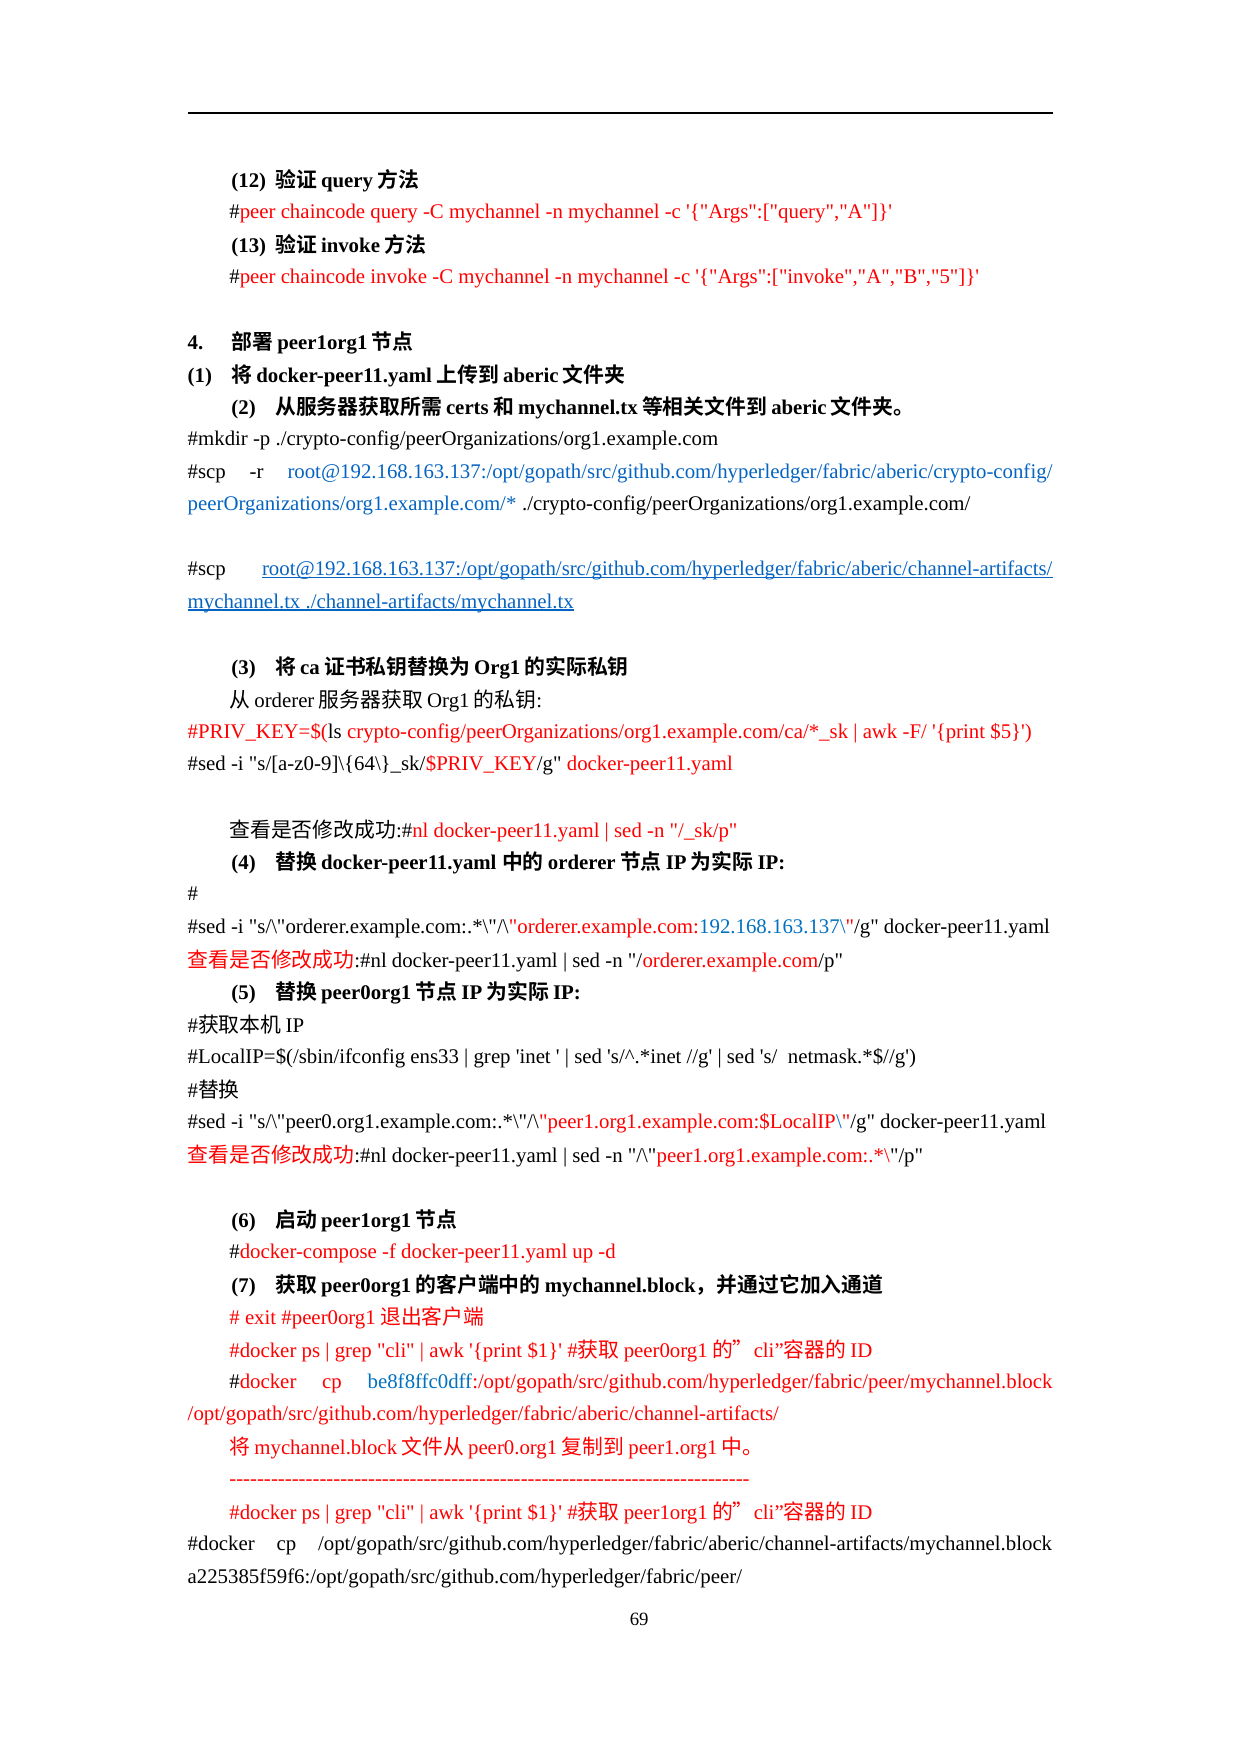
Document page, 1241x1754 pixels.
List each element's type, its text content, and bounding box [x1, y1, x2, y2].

subtitle 获取peer0org1的客户端中的mychannel.block，并通过它加入通道 [231, 1267, 1053, 1299]
subtitle 从服务器获取所需certs和mychannel.tx等相关文件到aberic文件夹。 [231, 389, 1053, 422]
text #PRIV_KEY=$(ls crypto-config/peerOrganizations/org1.example.com/ca/*_sk | awk -F/ '{print $5}') [187, 714, 1053, 747]
text #获取本机IP [187, 1007, 1053, 1039]
text 从orderer服务器获取Org1的私钥: [187, 682, 1053, 714]
subtitle 验证invoke方法 [231, 227, 1053, 259]
subtitle 将ca证书私钥替换为Org1的实际私钥 [231, 649, 1053, 682]
text #docker cp /opt/gopath/src/github.com/hyperledger/fabric/aberic/channel-artifacts/mychannel.block a225385f59f6:/opt/gopath/src/github.com/hyperledger/fabric/peer/ [187, 1527, 1053, 1592]
text #peer chaincode invoke -C mychannel -n mychannel -c '{"Args":["invoke","A","B","5"]}' [187, 259, 1053, 292]
subtitle 替换docker-peer11.yaml 中的orderer节点IP为实际IP: [231, 844, 1053, 877]
text 将mychannel.block文件从peer0.org1复制到peer1.org1中。 [187, 1429, 1053, 1462]
text #替换 [187, 1072, 1053, 1104]
text #sed -i "s/\"orderer.example.com:.*\"/\"orderer.example.com:192.168.163.137\"/g" docker-peer11.yaml [187, 909, 1053, 942]
text 查看是否修改成功:#nl docker-peer11.yaml | sed -n "/\"peer1.org1.example.com:.*\"/p" [187, 1137, 1053, 1169]
text #sed -i "s/\"peer0.org1.example.com:.*\"/\"peer1.org1.example.com:$LocalIP\"/g" docker-peer11.yaml [187, 1104, 1053, 1137]
subtitle 替换peer0org1节点IP为实际IP: [231, 974, 1053, 1007]
text #scp -r root@192.168.163.137:/opt/gopath/src/github.com/hyperledger/fabric/aberic/crypto-config/peerOrganizations/org1.example.com/* ./crypto-config/peerOrganizations/org1.example.com/ [187, 454, 1053, 519]
text # [187, 877, 1053, 909]
text #mkdir -p ./crypto-config/peerOrganizations/org1.example.com [187, 422, 1053, 454]
text #scp root@192.168.163.137:/opt/gopath/src/github.com/hyperledger/fabric/aberic/channel-artifacts/mychannel.tx ./channel-artifacts/mychannel.tx [187, 552, 1053, 617]
subtitle 将docker-peer11.yaml上传到aberic文件夹 [187, 357, 1053, 389]
text # exit #peer0org1退出客户端 [187, 1299, 1053, 1332]
text #LocalIP=$(/sbin/ifconfig ens33 | grep 'inet ' | sed 's/^.*inet //g' | sed 's/ netmask.*$//g') [187, 1039, 1053, 1072]
text --------------------------------------------------------------------------- [187, 1462, 1053, 1494]
subtitle 启动peer1org1节点 [231, 1202, 1053, 1234]
subtitle 部署peer1org1节点 [187, 324, 1053, 357]
text 查看是否修改成功:#nl docker-peer11.yaml | sed -n "/orderer.example.com/p" [187, 942, 1053, 974]
text 查看是否修改成功:#nl docker-peer11.yaml | sed -n "/_sk/p" [187, 812, 1053, 844]
text #docker-compose -f docker-peer11.yaml up -d [187, 1234, 1053, 1267]
text #docker ps | grep "cli" | awk '{print $1}' #获取peer0org1的”cli”容器的ID [187, 1332, 1053, 1364]
text #docker cp be8f8ffc0dff:/opt/gopath/src/github.com/hyperledger/fabric/peer/mychannel.block /opt/gopath/src/github.com/hyperledger/fabric/aberic/channel-artifacts/ [187, 1364, 1053, 1429]
text #peer chaincode query -C mychannel -n mychannel -c '{"Args":["query","A"]}' [187, 194, 1053, 227]
subtitle 验证query方法 [231, 162, 1053, 194]
text #sed -i "s/[a-z0-9]\{64\}_sk/$PRIV_KEY/g" docker-peer11.yaml [187, 747, 1053, 779]
text #docker ps | grep "cli" | awk '{print $1}' #获取peer1org1的”cli”容器的ID [187, 1494, 1053, 1527]
